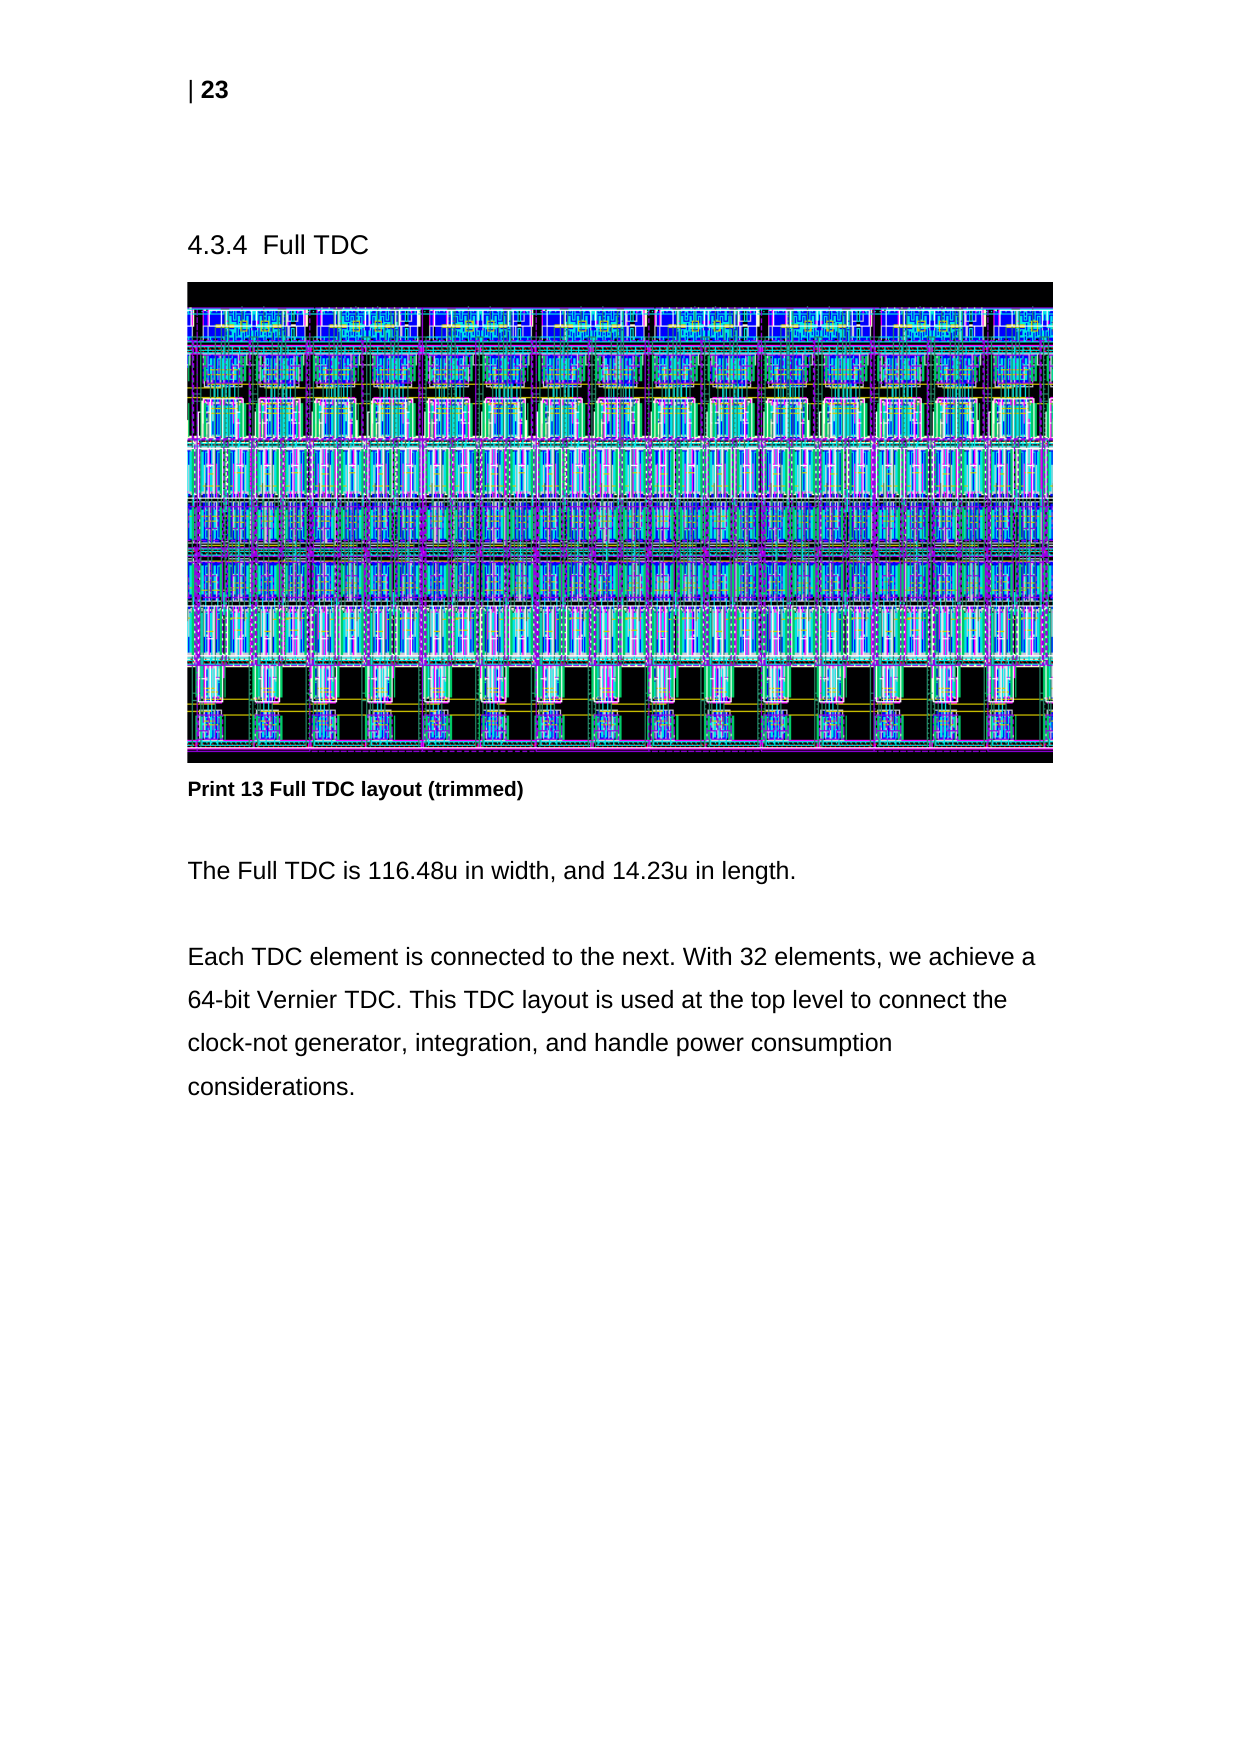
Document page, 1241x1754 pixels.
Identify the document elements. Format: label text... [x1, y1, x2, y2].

picture [187, 282, 1053, 763]
subtitle Full TDC [187, 229, 1053, 261]
text Print 13 Full TDC layout (trimmed) [187, 777, 1053, 801]
text The Full TDC is 116.48u in width, and 14.23u in length. [187, 856, 1053, 884]
text Each TDC element is connected to the next. With 32 elements, we achieve a 64-bit Vernier TDC. This TDC layout is used at the top level to connect the clock-not generator, integration, and handle power consumption considerations. [187, 942, 1053, 1100]
